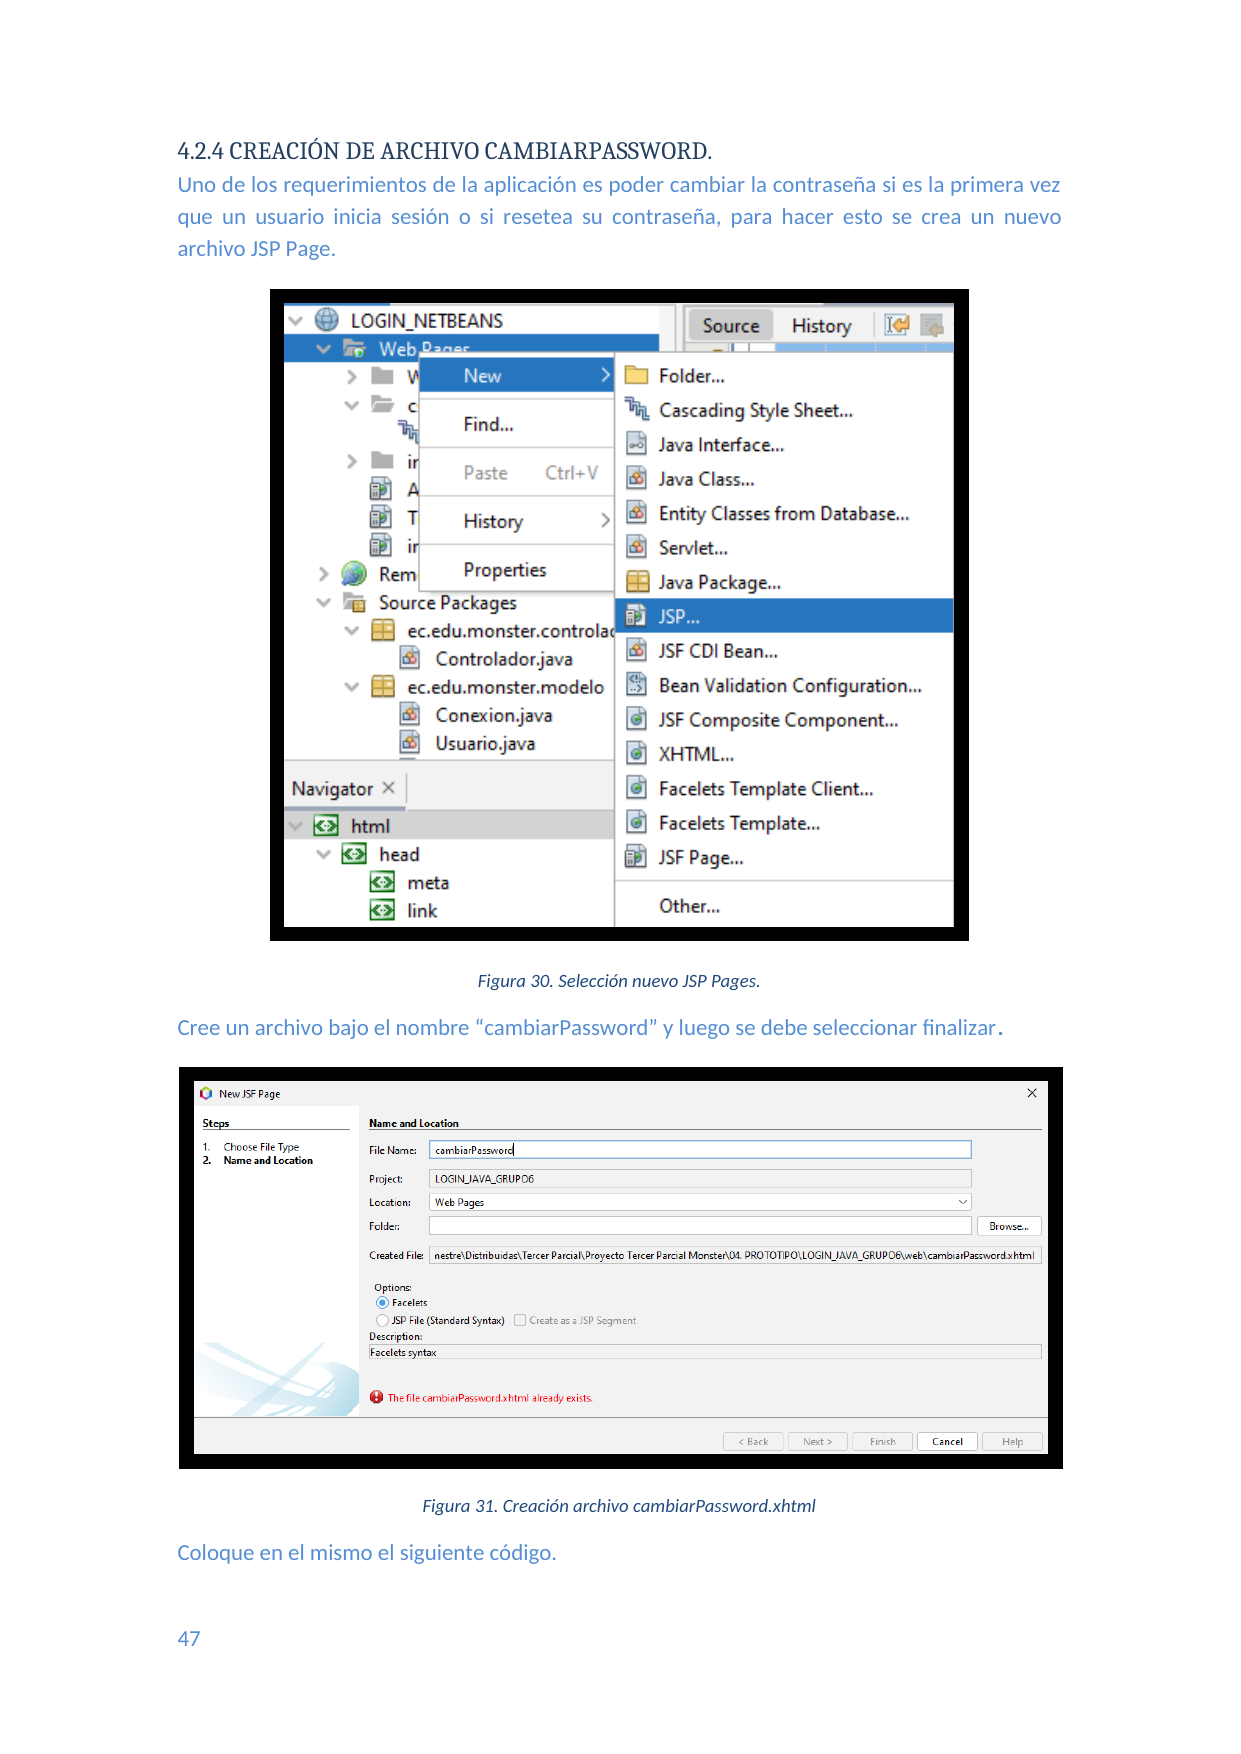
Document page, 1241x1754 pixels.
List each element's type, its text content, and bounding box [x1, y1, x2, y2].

text Cree un archivo bajo el nombre “cambiarPassword” y luego se debe seleccionar finalizar. [177, 1013, 1063, 1041]
text Uno de los requerimientos de la aplicación es poder cambiar la contraseña si es la primera vez que un usuario inicia sesión o si resetea su contraseña, para hacer esto se crea un nuevo archivo JSP Page. [177, 170, 1063, 262]
picture [284, 303, 954, 927]
text Figura 31. Creación archivo cambiarPassword.xhtml [177, 1494, 1063, 1517]
text 4.2.4 CREACIÓN DE ARCHIVO CAMBIARPASSWORD. [177, 137, 1063, 166]
picture [194, 1081, 1048, 1454]
text Figura 30. Selección nuevo JSP Pages. [177, 969, 1063, 992]
text Coloque en el mismo el siguiente código. [177, 1538, 1063, 1566]
